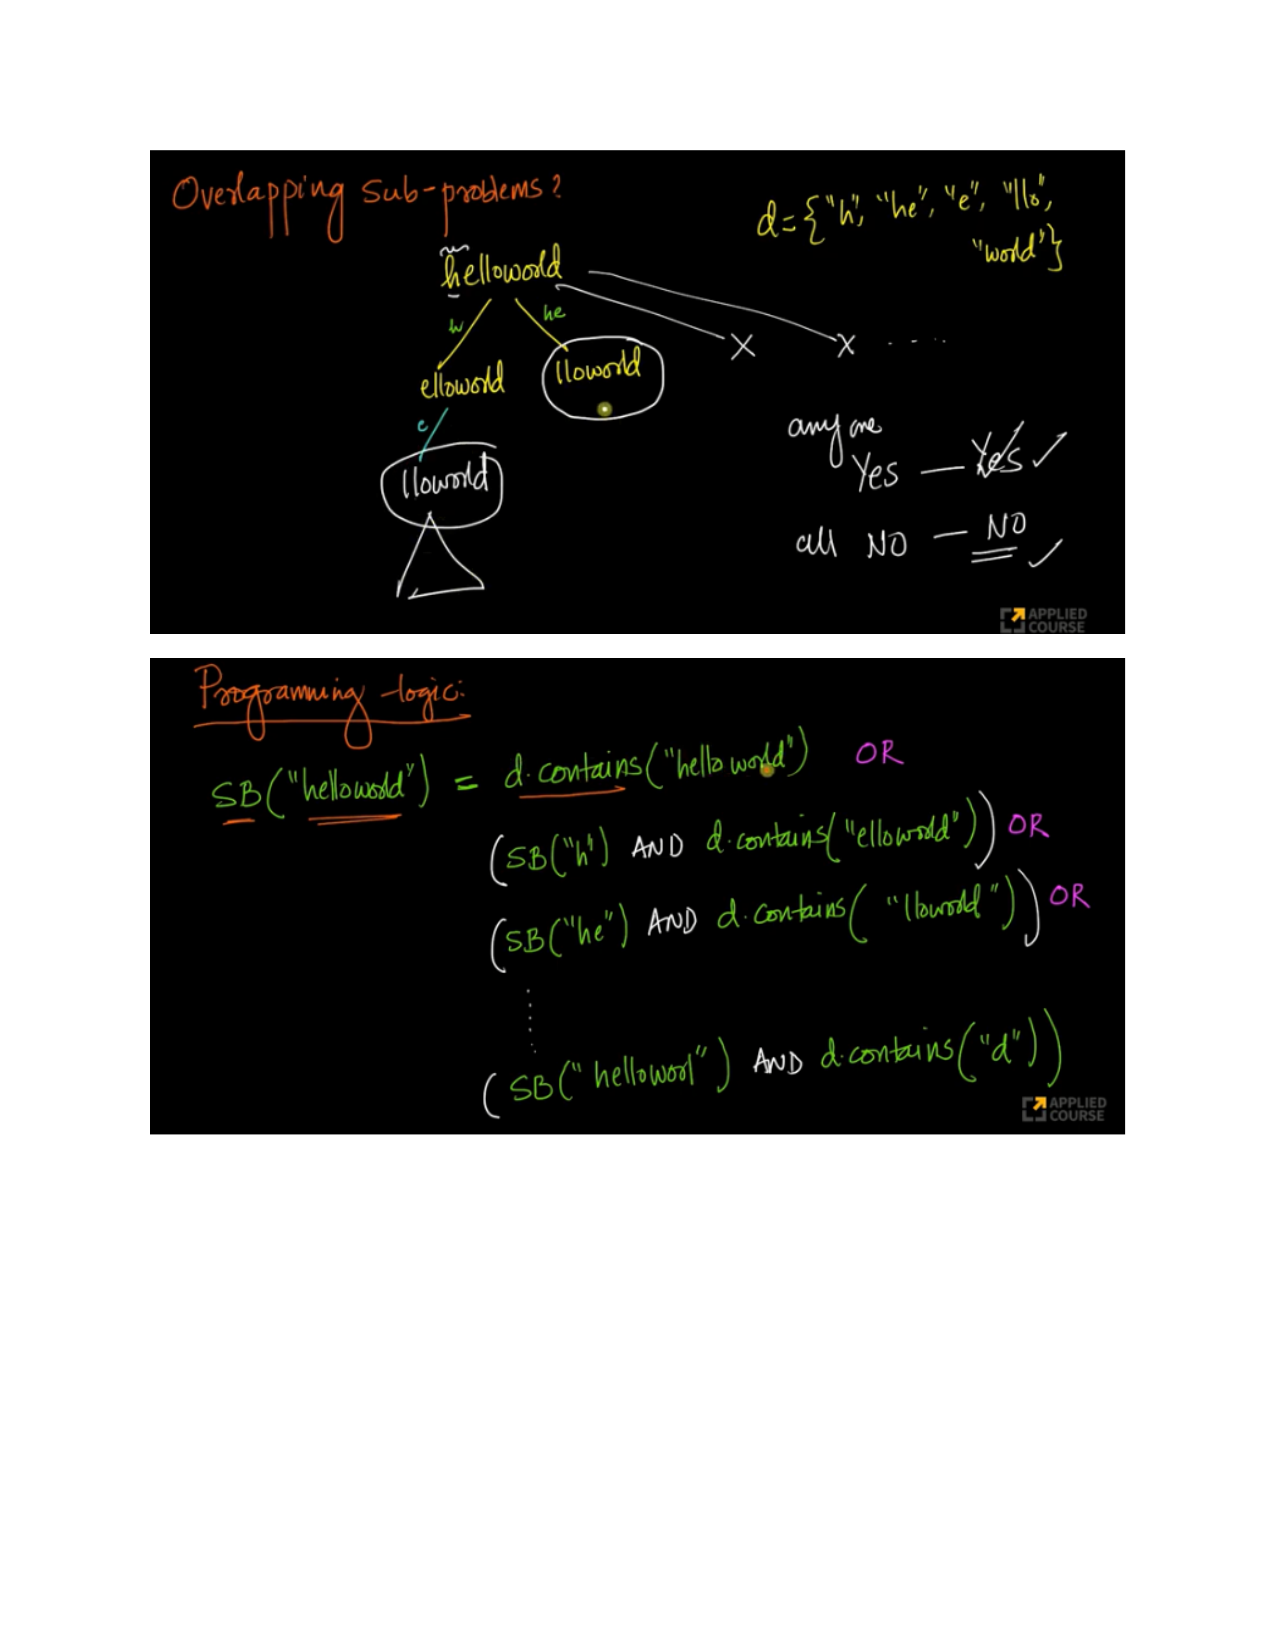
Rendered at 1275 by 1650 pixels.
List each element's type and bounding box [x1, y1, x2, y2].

picture [150, 658, 1125, 1148]
picture [150, 150, 1125, 634]
